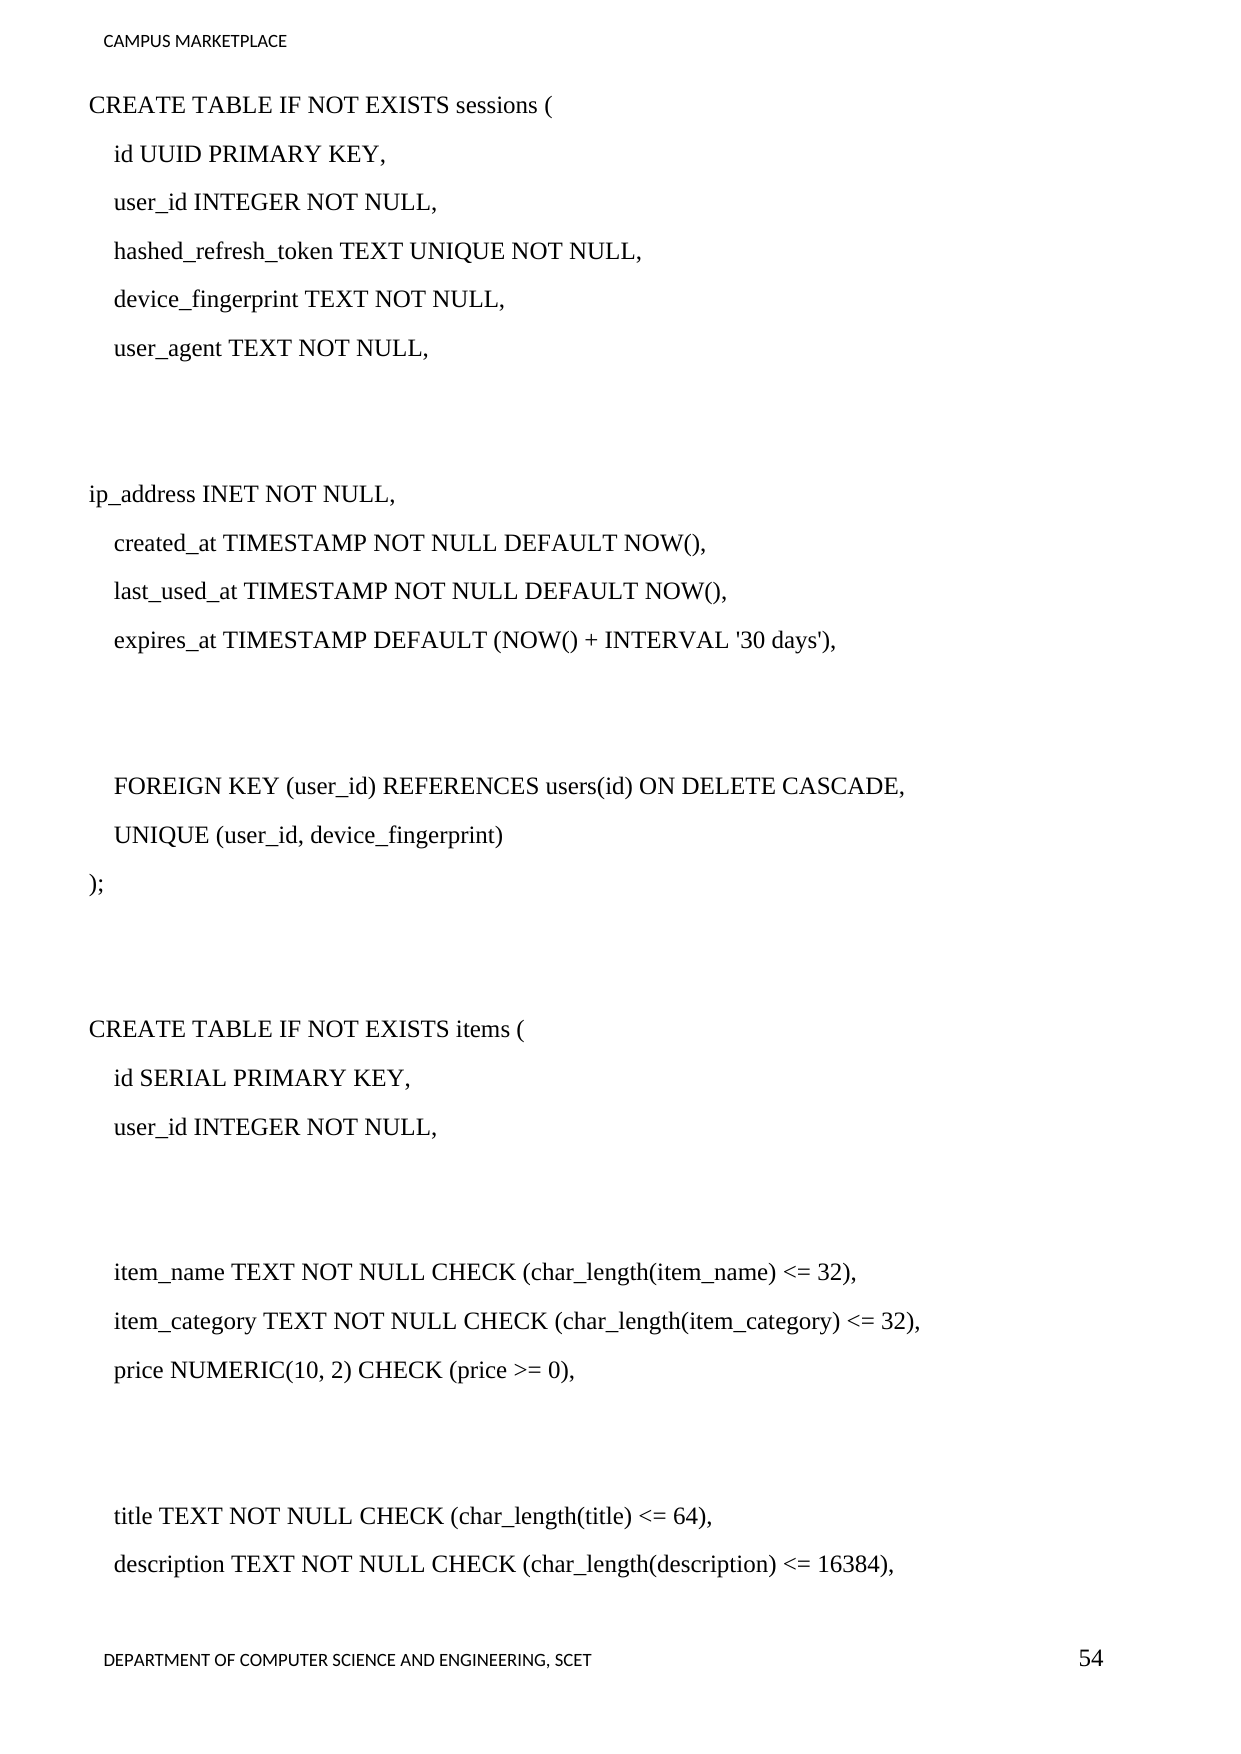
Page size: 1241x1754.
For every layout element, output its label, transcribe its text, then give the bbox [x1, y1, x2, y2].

text user_id INTEGER NOT NULL, [89, 1112, 1139, 1140]
text ); [89, 868, 1139, 897]
text title TEXT NOT NULL CHECK (char_length(title) <= 64), [89, 1501, 1139, 1529]
text item_category TEXT NOT NULL CHECK (char_length(item_category) <= 32), [89, 1306, 1139, 1335]
text expires_at TIMESTAMP DEFAULT (NOW() + INTERVAL '30 days'), [89, 625, 1139, 654]
text hashed_refresh_token TEXT UNIQUE NOT NULL, [89, 236, 1139, 265]
text device_fingerprint TEXT NOT NULL, [89, 284, 1139, 313]
text id UUID PRIMARY KEY, [89, 139, 1139, 167]
text last_used_at TIMESTAMP NOT NULL DEFAULT NOW(), [89, 576, 1139, 605]
text CREATE TABLE IF NOT EXISTS sessions ( [89, 90, 1139, 119]
text UNIQUE (user_id, device_fingerprint) [89, 820, 1139, 848]
text id SERIAL PRIMARY KEY, [89, 1063, 1139, 1092]
text FOREIGN KEY (user_id) REFERENCES users(id) ON DELETE CASCADE, [89, 771, 1139, 800]
text price NUMERIC(10, 2) CHECK (price >= 0), [89, 1355, 1139, 1383]
text user_id INTEGER NOT NULL, [89, 187, 1139, 216]
text CREATE TABLE IF NOT EXISTS items ( [89, 1014, 1139, 1043]
text item_name TEXT NOT NULL CHECK (char_length(item_name) <= 32), [89, 1257, 1139, 1286]
text description TEXT NOT NULL CHECK (char_length(description) <= 16384), [89, 1549, 1139, 1578]
text user_agent TEXT NOT NULL, [89, 333, 1139, 362]
text created_at TIMESTAMP NOT NULL DEFAULT NOW(), [89, 528, 1139, 557]
text ip_address INET NOT NULL, [89, 479, 1139, 508]
